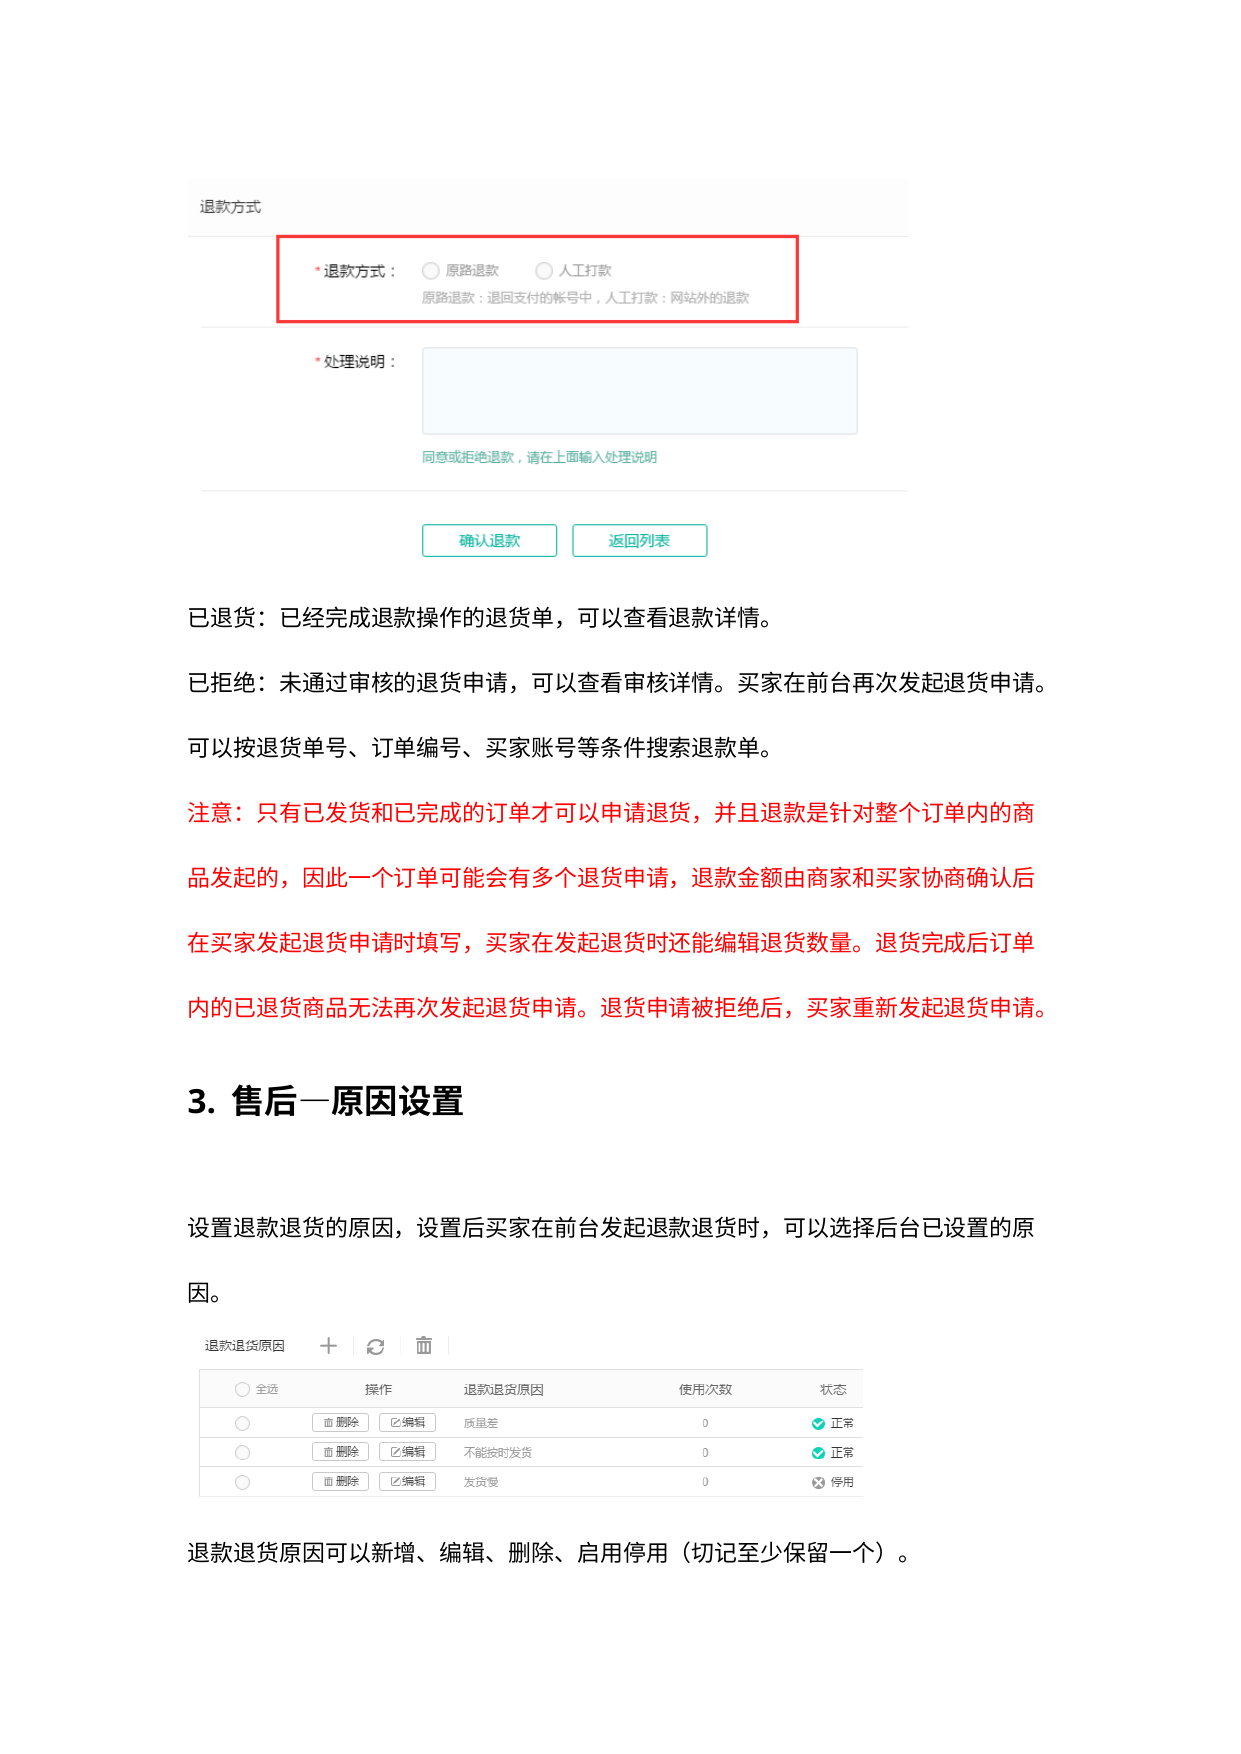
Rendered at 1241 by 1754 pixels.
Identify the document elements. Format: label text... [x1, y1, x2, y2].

text 注意：只有已发货和已完成的订单才可以申请退货，并且退款是针对整个订单内的商品发起的，因此一个订单可能会有多个退货申请，退款金额由商家和买家协商确认后在买家发起退货申请时填写，买家在发起退货时还能编辑退货数量。退货完成后订单内的已退货商品无法再次发起退货申请。退货申请被拒绝后，买家重新发起退货申请。 [187, 779, 1053, 1039]
subtitle 售后—原因设置 [187, 1067, 1053, 1132]
picture [187, 178, 909, 569]
text 退款退货原因可以新增、编辑、删除、启用停用（切记至少保留一个）。 [187, 1519, 1053, 1584]
text 已退货：已经完成退款操作的退货单，可以查看退款详情。 [187, 584, 1053, 649]
text 可以按退货单号、订单编号、买家账号等条件搜索退款单。 [187, 714, 1053, 779]
text 已拒绝：未通过审核的退货申请，可以查看审核详情。买家在前台再次发起退货申请。 [187, 649, 1053, 714]
picture [187, 1328, 863, 1515]
text 设置退款退货的原因，设置后买家在前台发起退款退货时，可以选择后台已设置的原因。 [187, 1194, 1053, 1324]
